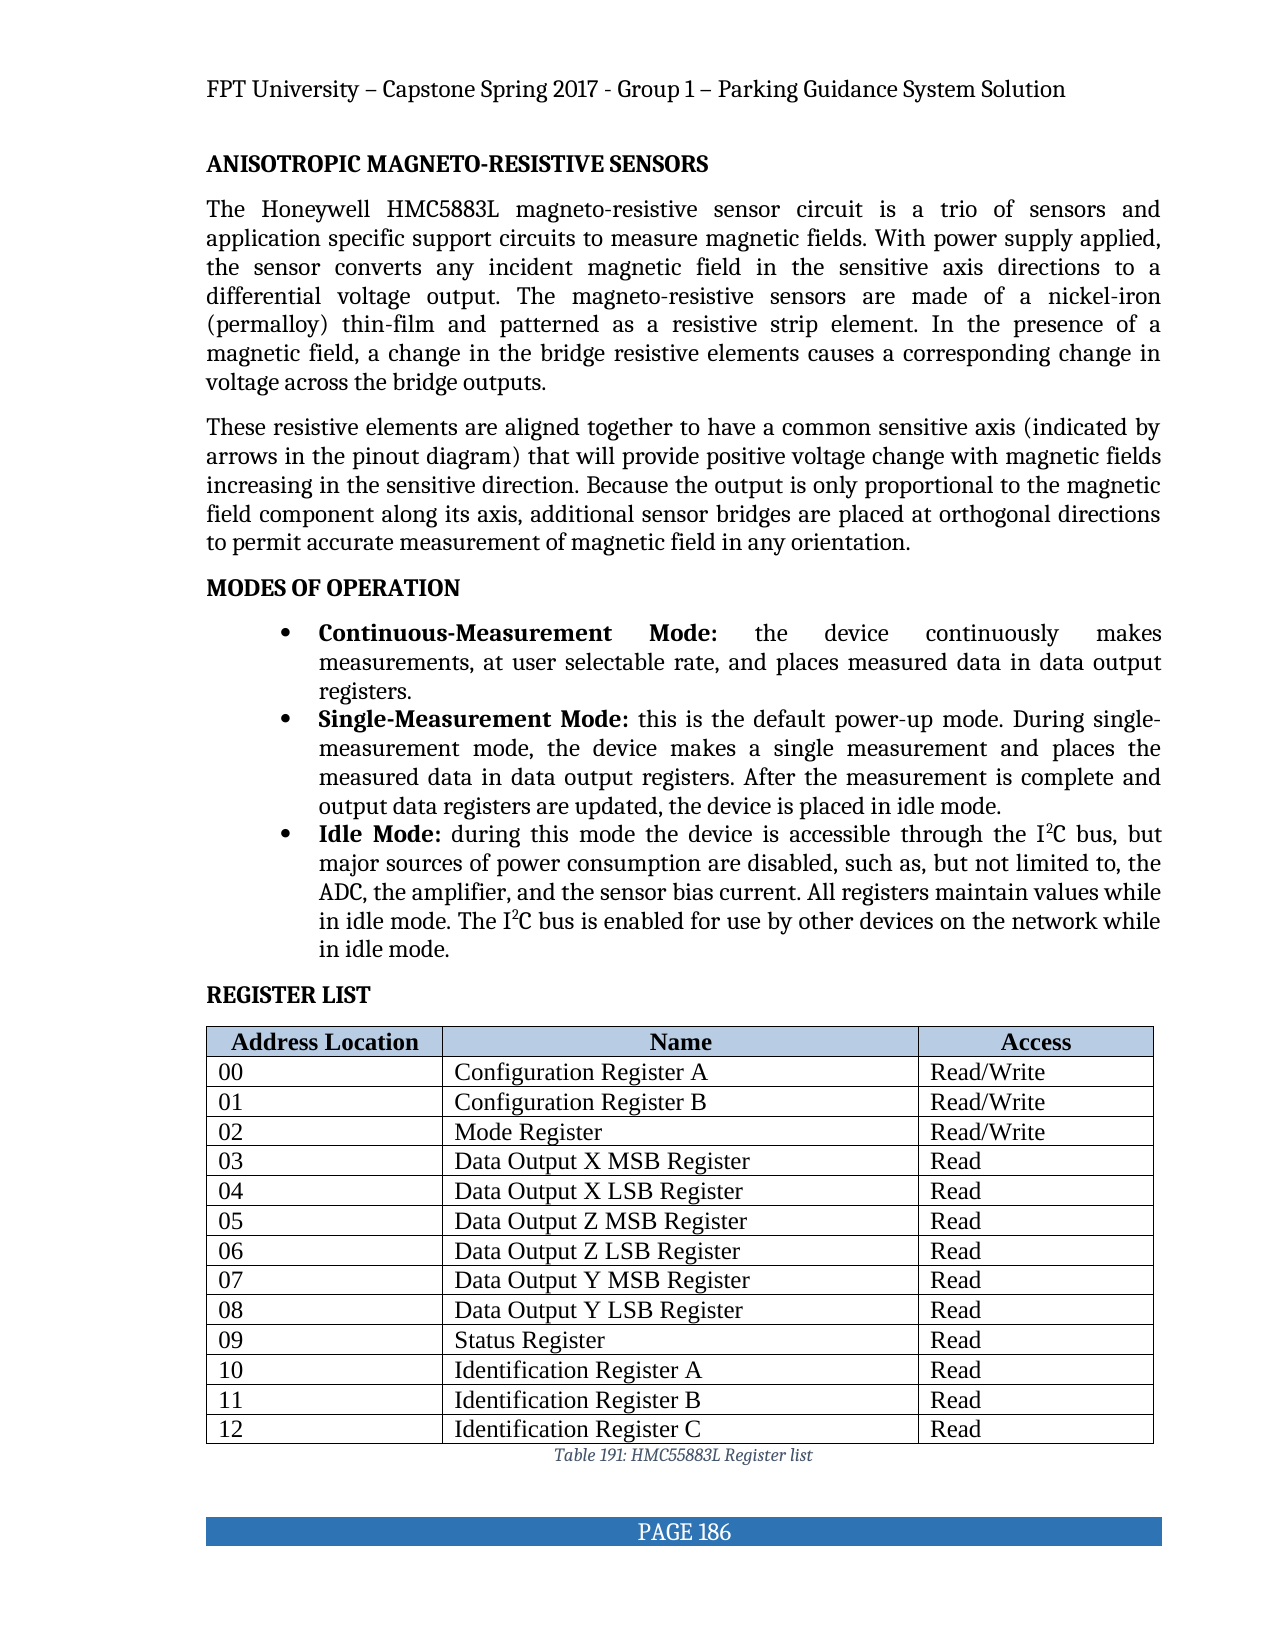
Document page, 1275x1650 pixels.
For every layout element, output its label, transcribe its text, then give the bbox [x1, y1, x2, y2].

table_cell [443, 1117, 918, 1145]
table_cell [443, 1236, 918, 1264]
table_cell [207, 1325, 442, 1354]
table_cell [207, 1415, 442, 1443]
text Continuous-Measurement Mode: the device continuously makes measurements, at user selectable rate, and places measured data in data output registers. [281, 619, 1162, 705]
text Table 191: HMC55883L Register list [206, 1444, 1162, 1466]
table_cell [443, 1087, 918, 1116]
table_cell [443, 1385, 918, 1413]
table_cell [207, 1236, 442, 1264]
text Idle Mode: during this mode the device is accessible through the I2C bus, but major sources of power consumption are disabled, such as, but not limited to, the ADC, the amplifier, and the sensor bias current. All registers maintain values while in idle mode. The I2C bus is enabled for use by other devices on the network while in idle mode. [281, 820, 1162, 964]
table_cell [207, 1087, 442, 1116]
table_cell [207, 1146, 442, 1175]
text These resistive elements are aligned together to have a common sensitive axis (indicated by arrows in the pinout diagram) that will provide positive voltage change with magnetic fields increasing in the sensitive direction. Because the output is only proportional to the magnetic field component along its axis, additional sensor bridges are placed at orthogonal directions to permit accurate measurement of magnetic field in any orientation. [206, 413, 1162, 557]
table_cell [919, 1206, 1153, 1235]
text The Honeywell HMC5883L magneto-resistive sensor circuit is a trio of sensors and application specific support circuits to measure magnetic fields. With power supply applied, the sensor converts any incident magnetic field in the sensitive axis directions to a differential voltage output. The magneto-resistive sensors are made of a nickel-iron (permalloy) thin-film and patterned as a resistive strip element. In the presence of a magnetic field, a change in the bridge resistive elements causes a corresponding change in voltage across the bridge outputs. [206, 195, 1162, 397]
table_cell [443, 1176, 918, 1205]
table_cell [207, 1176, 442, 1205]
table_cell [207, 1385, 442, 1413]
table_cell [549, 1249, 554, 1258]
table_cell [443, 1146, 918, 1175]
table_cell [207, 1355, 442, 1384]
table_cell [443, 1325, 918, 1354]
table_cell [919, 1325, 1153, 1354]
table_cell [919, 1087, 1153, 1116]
text MODES OF OPERATION [206, 574, 1162, 602]
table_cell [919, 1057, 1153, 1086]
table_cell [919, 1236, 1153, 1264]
text REGISTER LIST [206, 981, 1162, 1009]
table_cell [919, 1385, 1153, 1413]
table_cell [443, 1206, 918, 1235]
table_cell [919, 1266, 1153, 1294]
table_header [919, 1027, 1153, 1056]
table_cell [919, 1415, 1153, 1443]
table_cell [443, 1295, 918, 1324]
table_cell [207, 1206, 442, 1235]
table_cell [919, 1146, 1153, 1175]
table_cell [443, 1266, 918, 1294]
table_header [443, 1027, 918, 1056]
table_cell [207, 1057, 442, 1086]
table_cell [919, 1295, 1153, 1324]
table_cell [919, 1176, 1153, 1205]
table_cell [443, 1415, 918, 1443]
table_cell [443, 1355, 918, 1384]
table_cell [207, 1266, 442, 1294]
text ANISOTROPIC MAGNETO-RESISTIVE SENSORS [206, 150, 1162, 179]
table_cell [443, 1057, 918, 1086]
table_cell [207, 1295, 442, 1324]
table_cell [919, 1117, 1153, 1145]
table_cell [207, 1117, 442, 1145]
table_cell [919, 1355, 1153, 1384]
text Single-Measurement Mode: this is the default power-up mode. During single-measurement mode, the device makes a single measurement and places the measured data in data output registers. After the measurement is complete and output data registers are updated, the device is placed in idle mode. [281, 705, 1162, 820]
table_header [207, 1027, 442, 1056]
